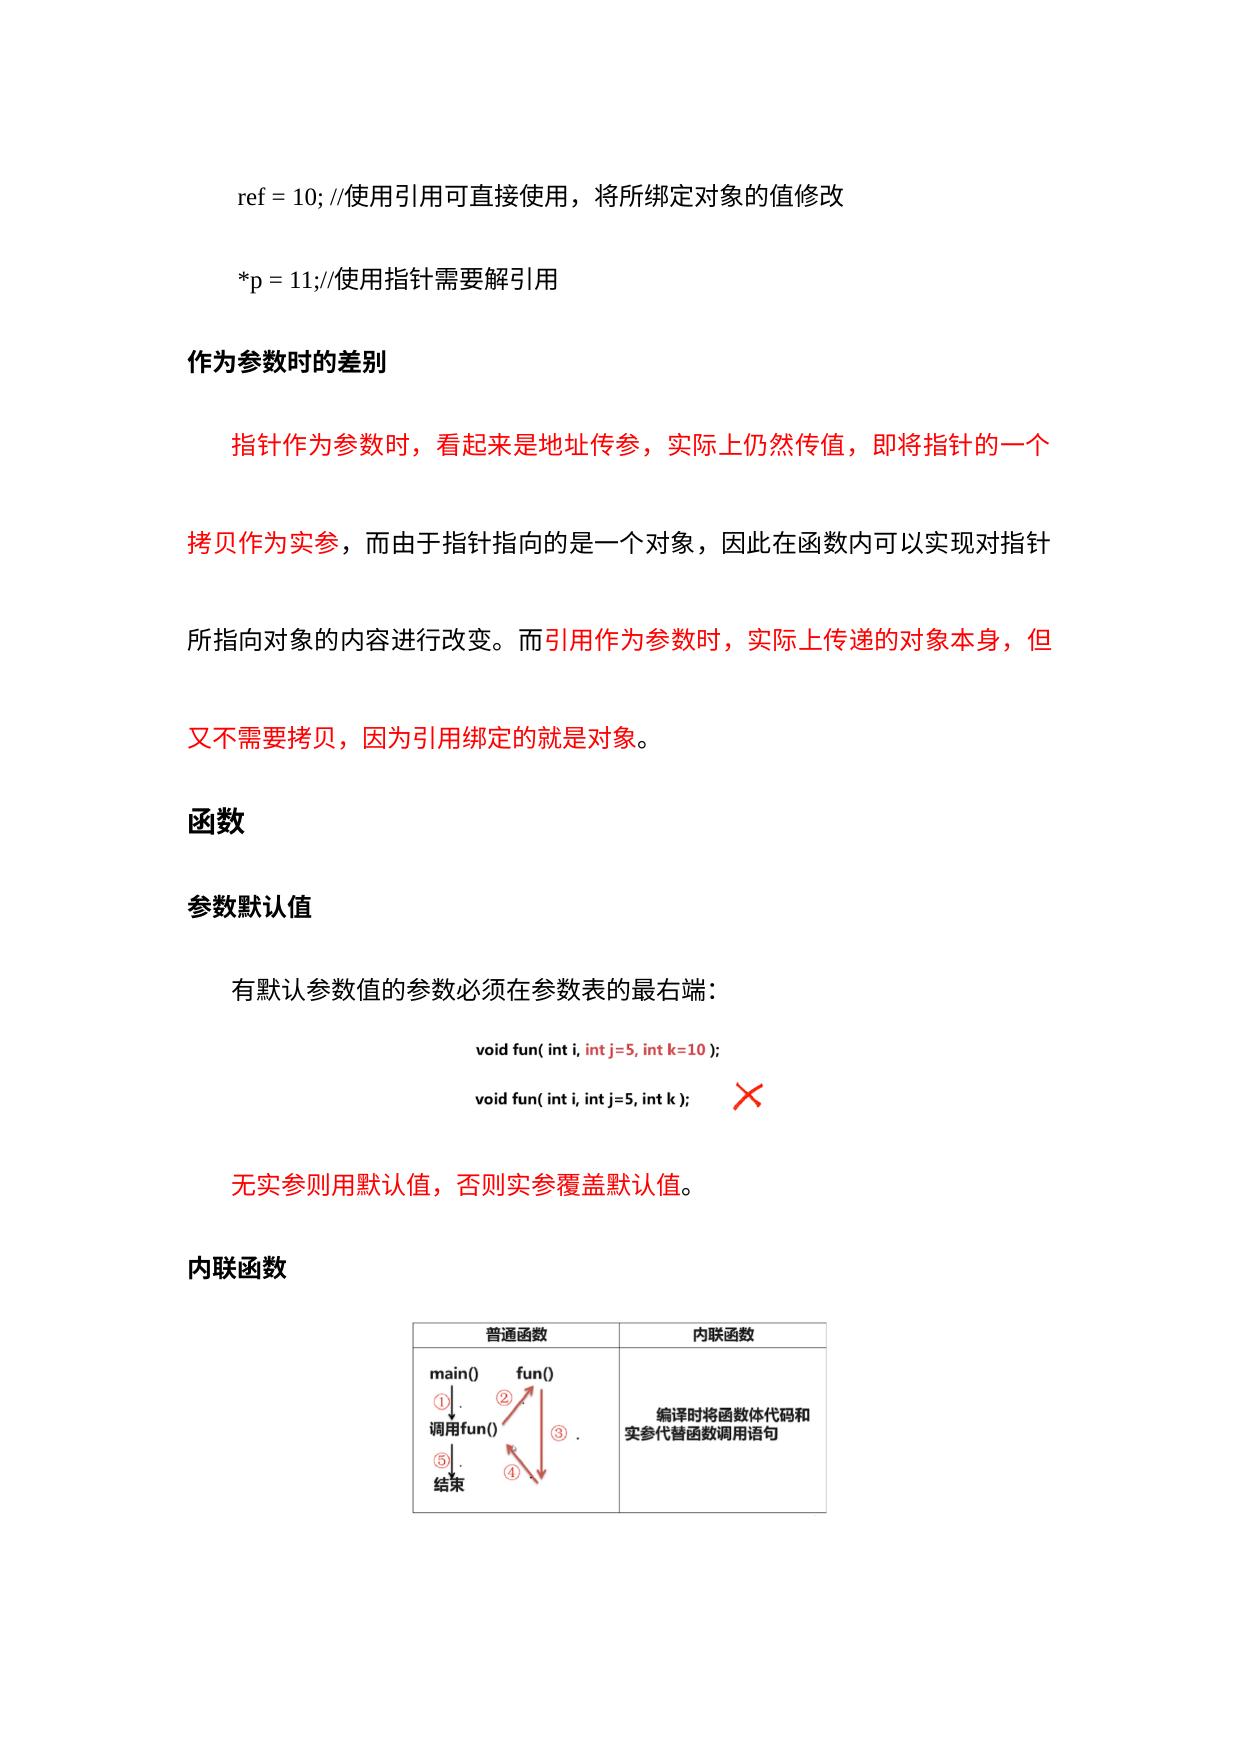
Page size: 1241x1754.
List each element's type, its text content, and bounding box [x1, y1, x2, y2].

subtitle 函数 [187, 787, 1053, 852]
text 无实参则用默认值，否则实参覆盖默认值。 [187, 1151, 1053, 1216]
picture [407, 1317, 833, 1516]
picture [469, 1039, 771, 1116]
text 作为参数时的差别 [187, 328, 1053, 393]
subtitle 内联函数 [187, 1234, 1053, 1299]
text 有默认参数值的参数必须在参数表的最右端： [187, 956, 1053, 1021]
text *p = 11;//使用指针需要解引用 [237, 245, 1053, 310]
subtitle 参数默认值 [187, 873, 1053, 938]
text ref = 10; //使用引用可直接使用，将所绑定对象的值修改 [237, 162, 1053, 227]
text 指针作为参数时，看起来是地址传参，实际上仍然传值，即将指针的一个拷贝作为实参，而由于指针指向的是一个对象，因此在函数内可以实现对指针所指向对象的内容进行改变。而引用作为参数时，实际上传递的对象本身，但又不需要拷贝，因为引用绑定的就是对象。 [187, 411, 1053, 769]
